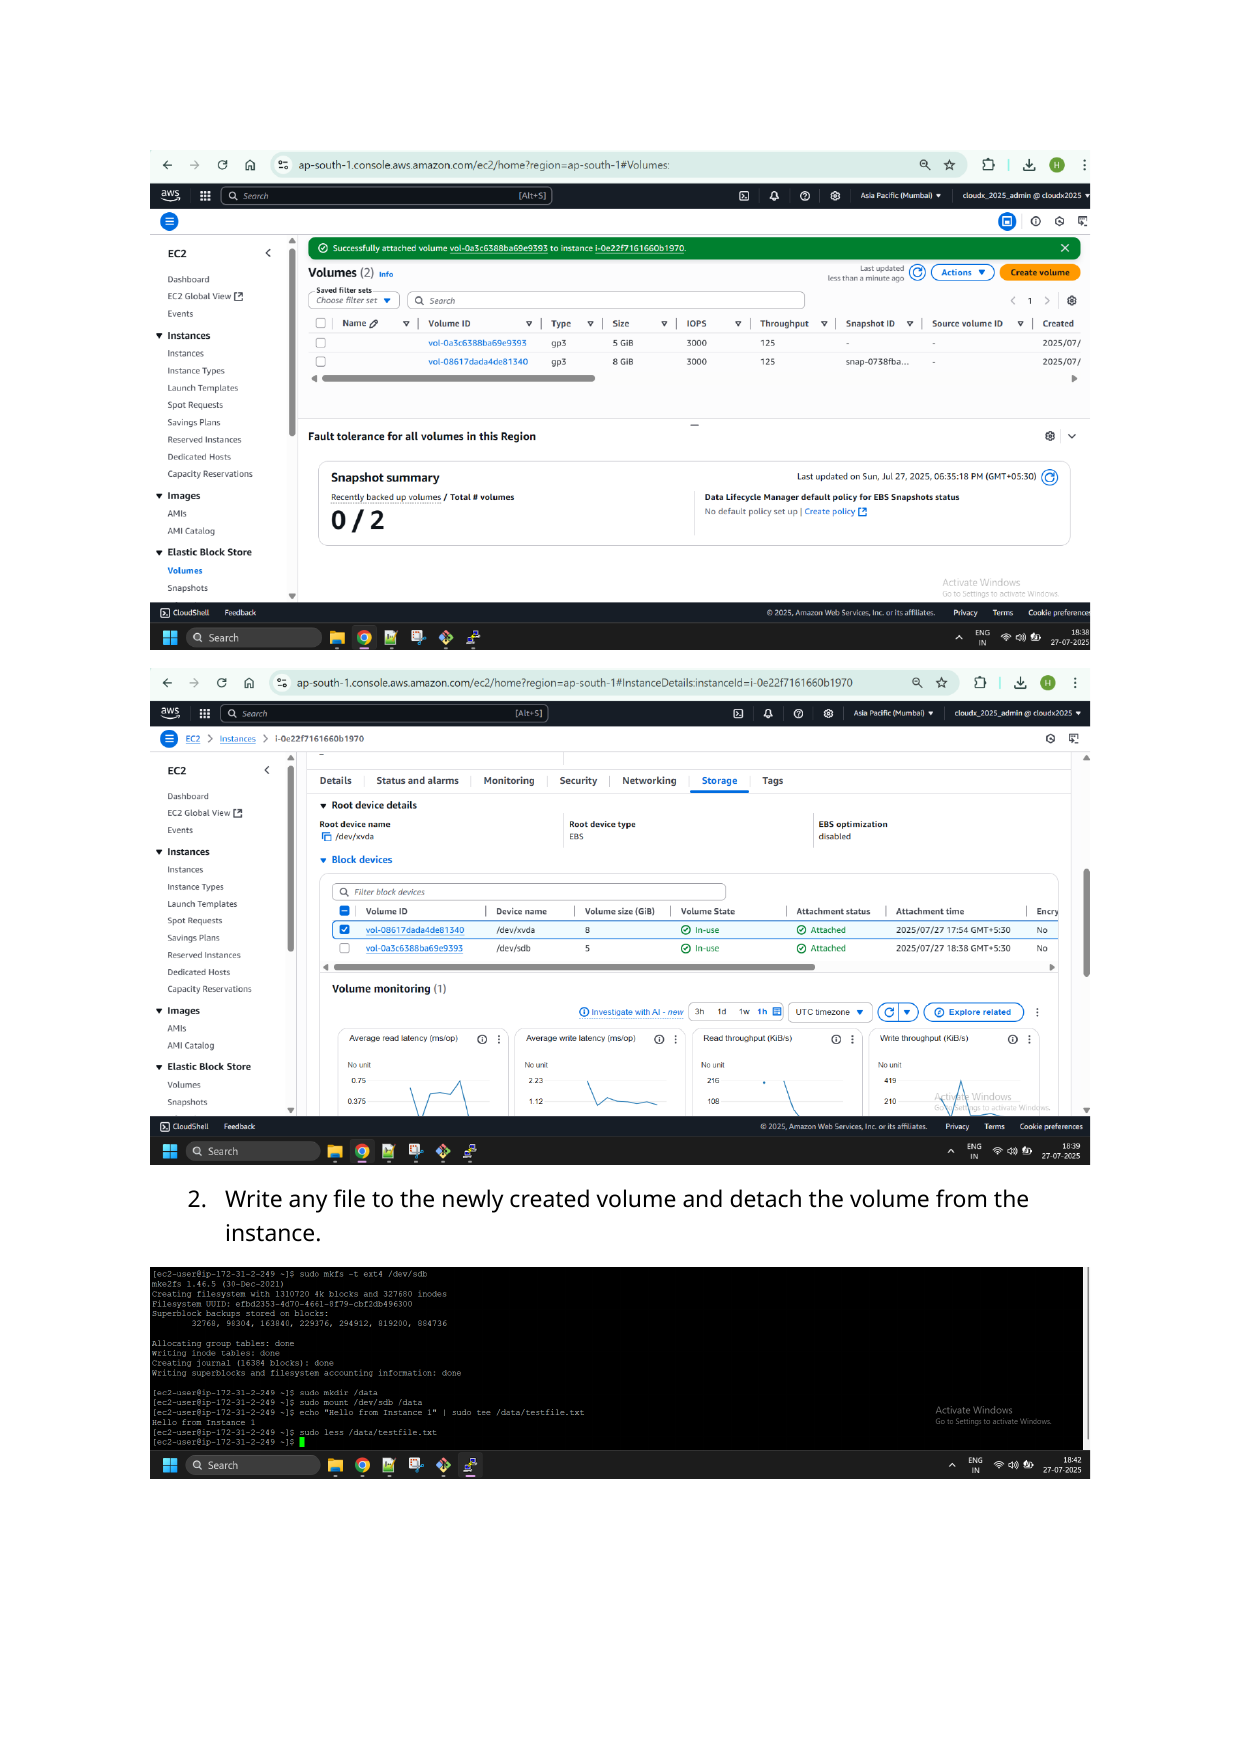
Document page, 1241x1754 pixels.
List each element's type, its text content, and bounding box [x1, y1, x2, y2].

list Write any file to the newly created volume and detach the volume from the instance. [187, 1183, 1090, 1248]
picture [150, 668, 1091, 1165]
picture [150, 1267, 1091, 1479]
picture [150, 150, 1091, 650]
